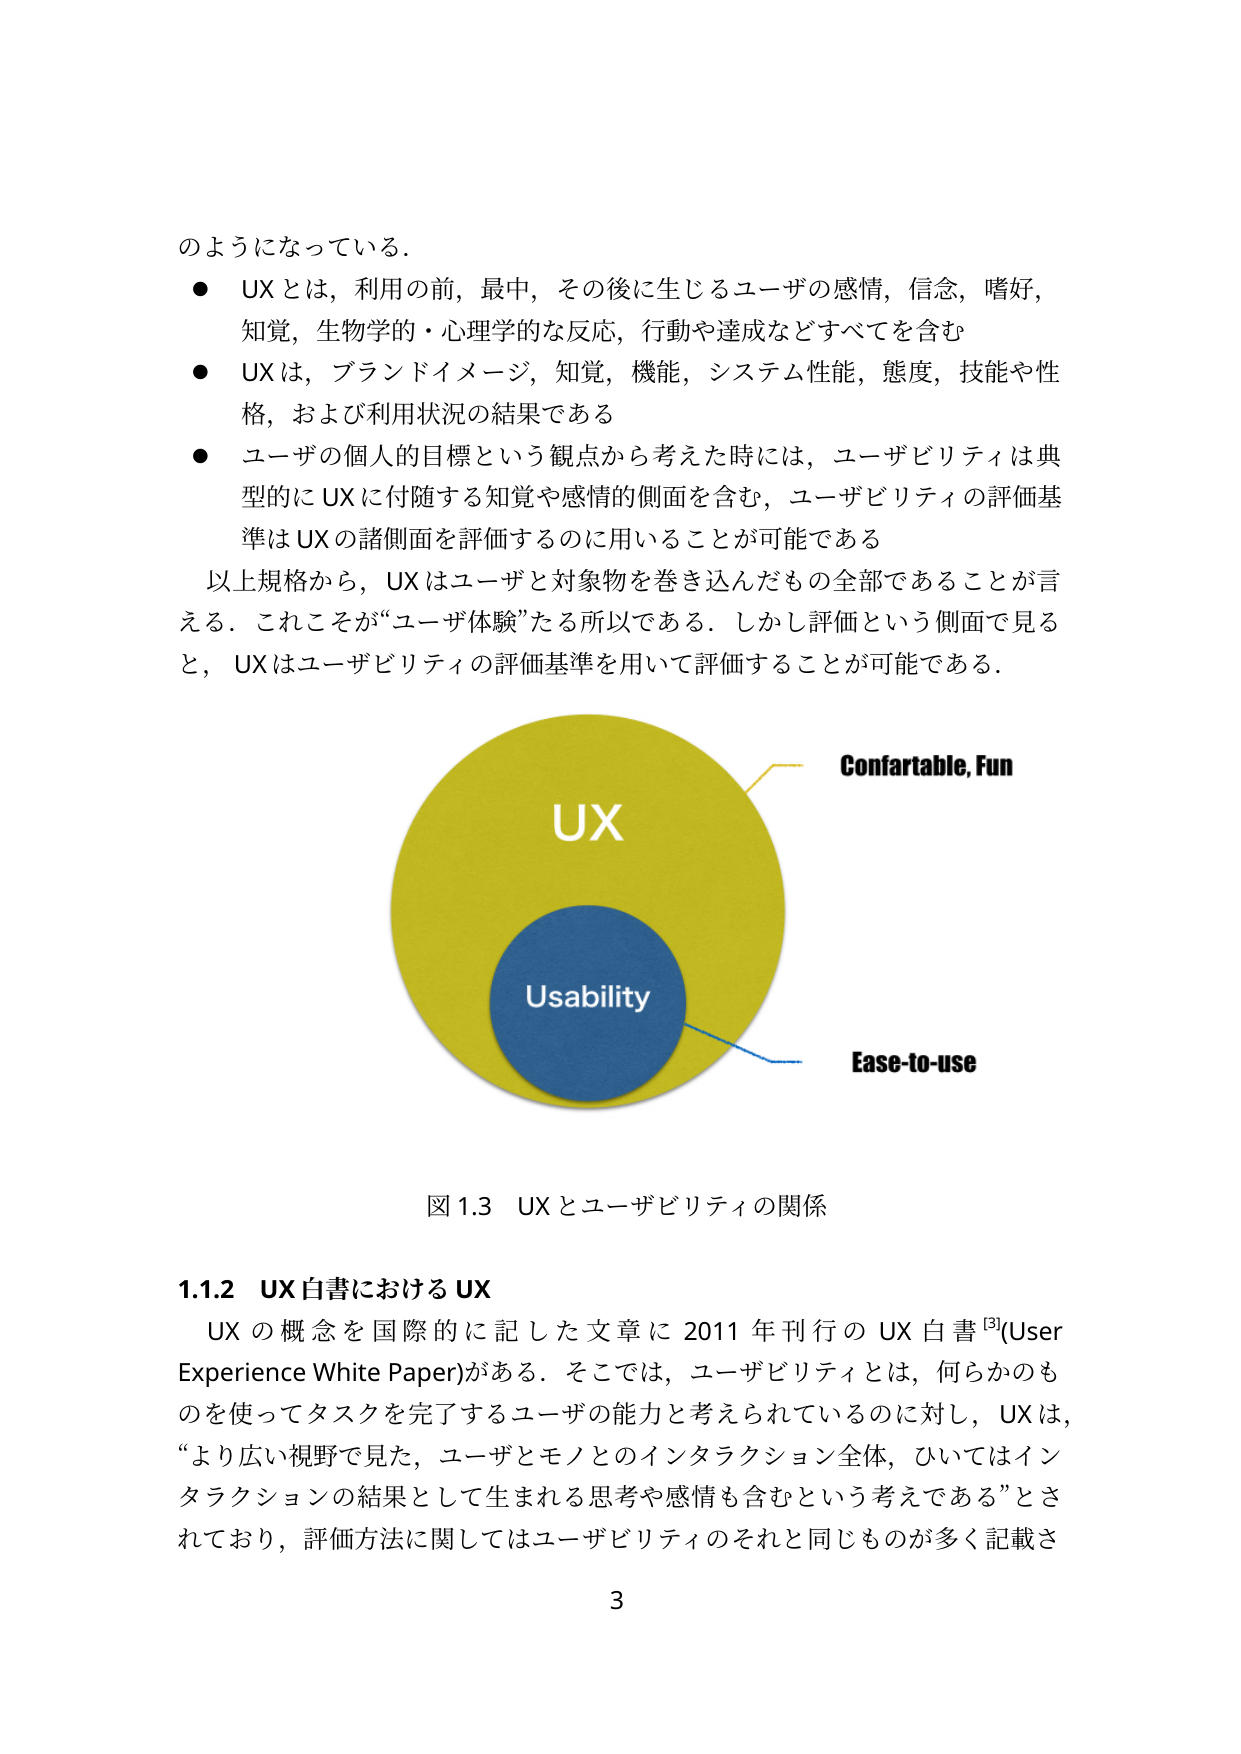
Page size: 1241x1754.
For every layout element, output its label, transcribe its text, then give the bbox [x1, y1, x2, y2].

text 図1.3 UXとユーザビリティの関係 [177, 1183, 1063, 1225]
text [177, 225, 1063, 267]
text 以上規格から，UXはユーザと対象物を巻き込んだもの全部であることが言える．これこそが“ユーザ体験”たる所以である．しかし評価という側面で見ると， UXはユーザビリティの評価基準を用いて評価することが可能である． [177, 558, 1063, 683]
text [177, 1308, 1063, 1558]
list UXとは，利用の前，最中，その後に生じるユーザの感情，信念，嗜好，知覚，生物学的・心理学的な反応，行動や達成などすべてを含む [191, 267, 1063, 350]
picture [198, 683, 1056, 1161]
text 1.1.2 UX白書におけるUX [177, 1267, 1063, 1308]
list UXは，ブランドイメージ，知覚，機能，システム性能，態度，技能や性格，および利用状況の結果である [191, 350, 1063, 433]
list ユーザの個人的目標という観点から考えた時には，ユーザビリティは典型的にUXに付随する知覚や感情的側面を含む，ユーザビリティの評価基準はUXの諸側面を評価するのに用いることが可能である [191, 433, 1063, 558]
